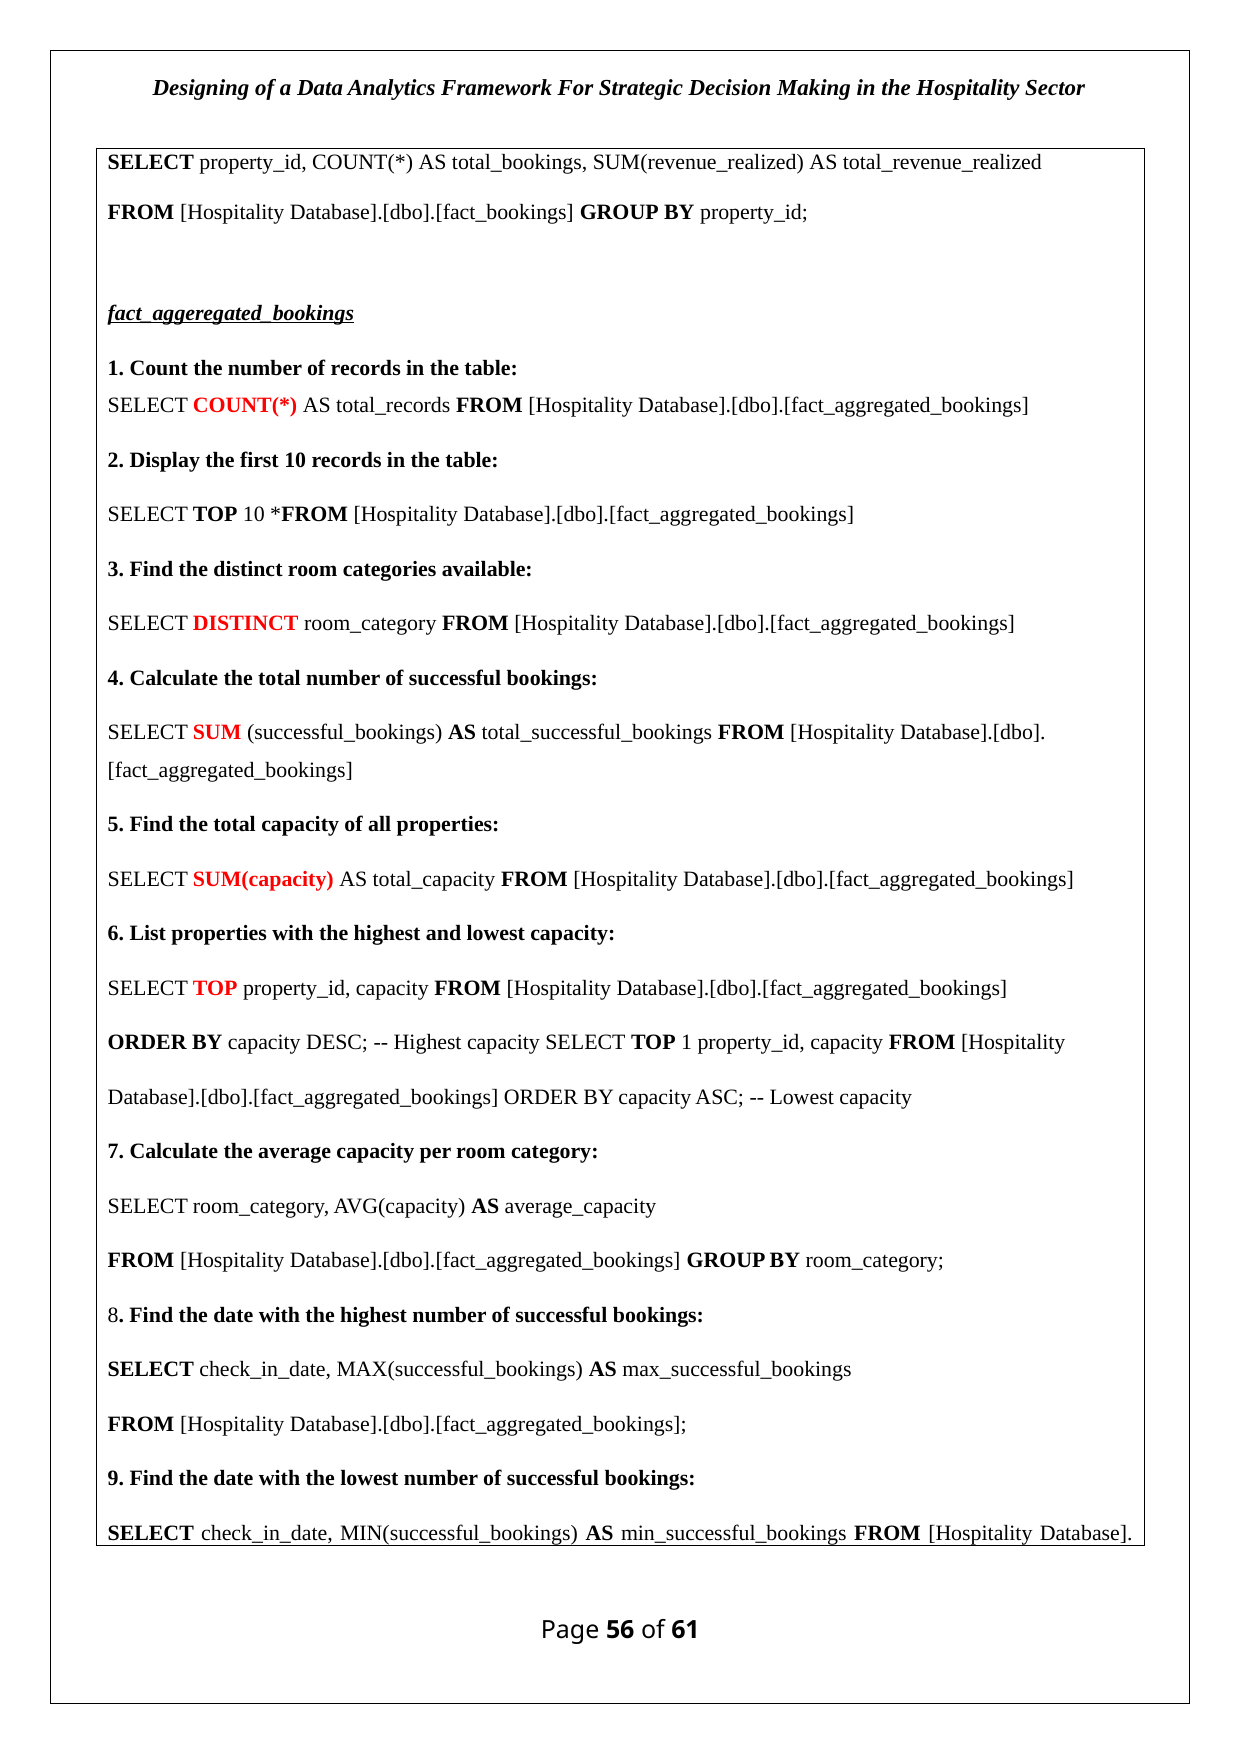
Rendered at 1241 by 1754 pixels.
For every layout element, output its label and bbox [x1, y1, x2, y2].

table_header [97, 149, 1144, 1545]
